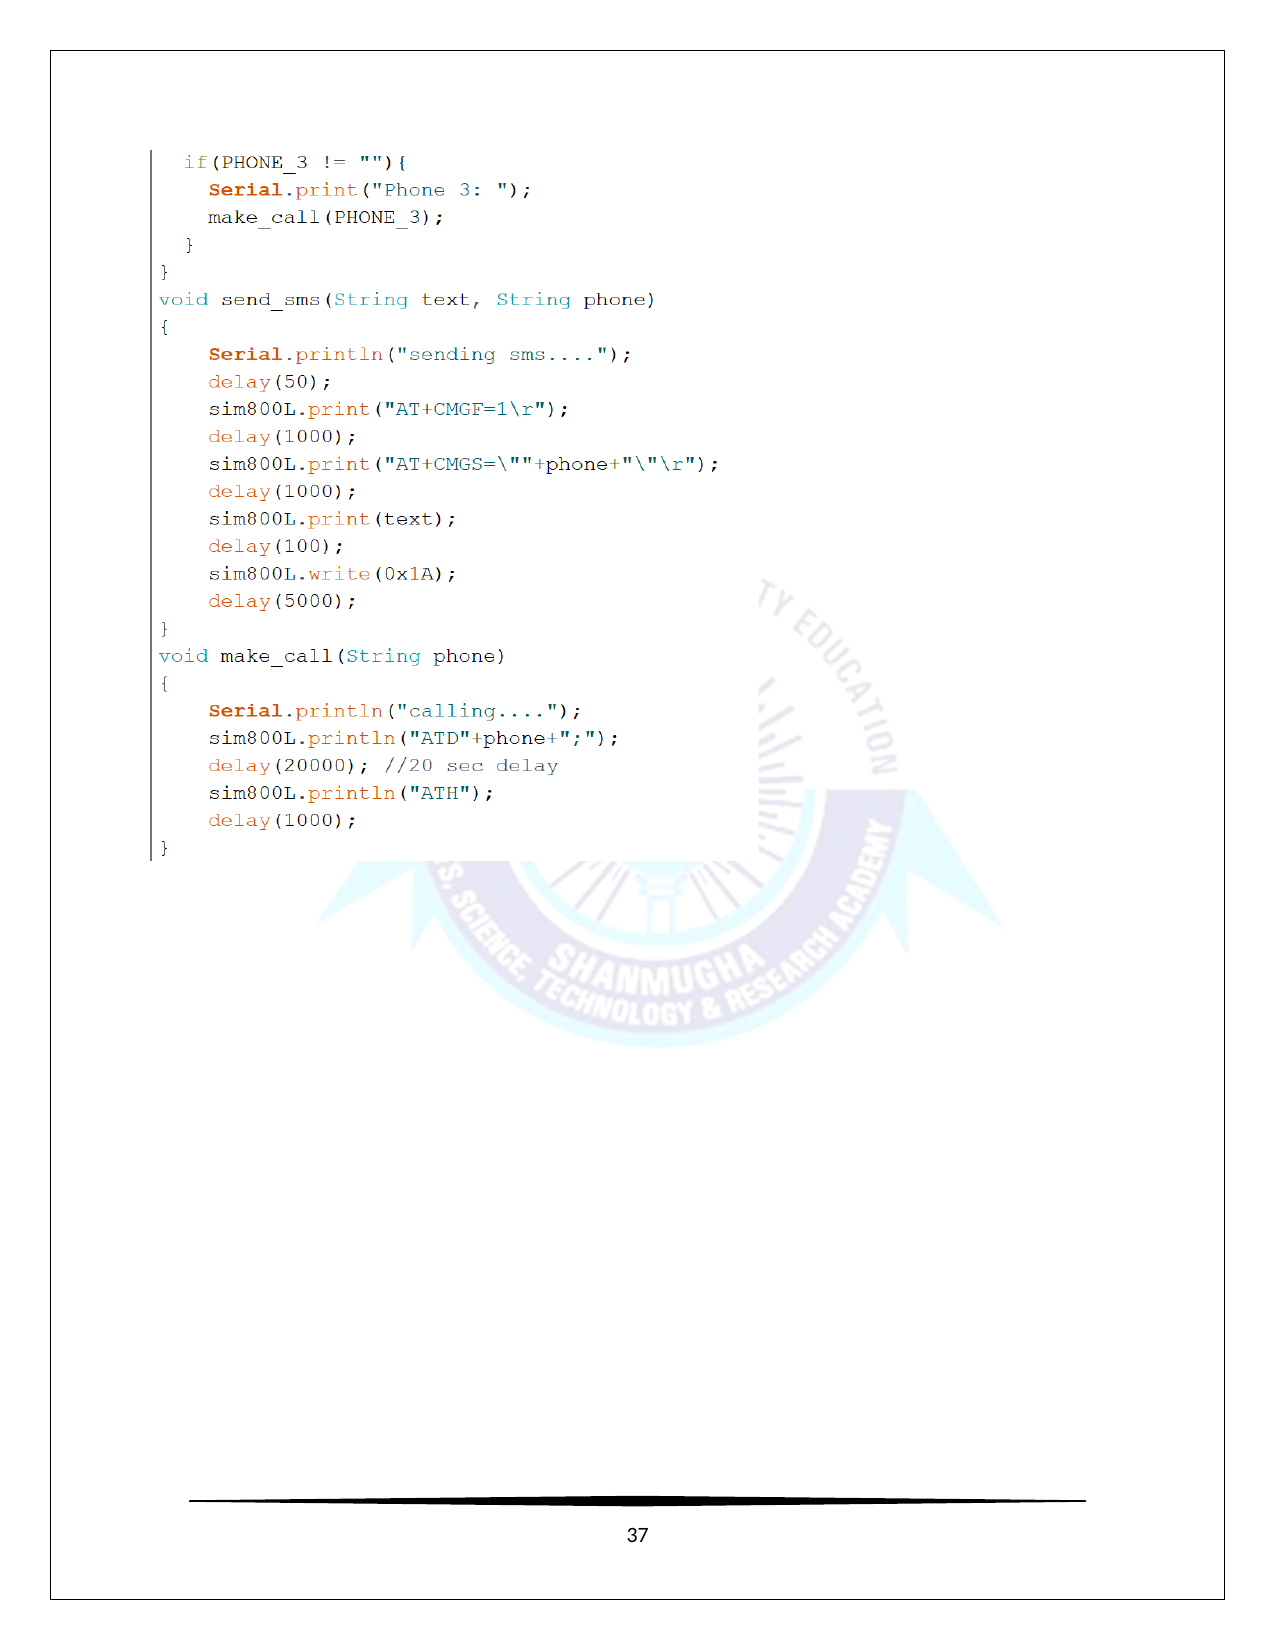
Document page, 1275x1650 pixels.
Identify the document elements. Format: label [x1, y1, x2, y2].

picture [150, 150, 1081, 1247]
